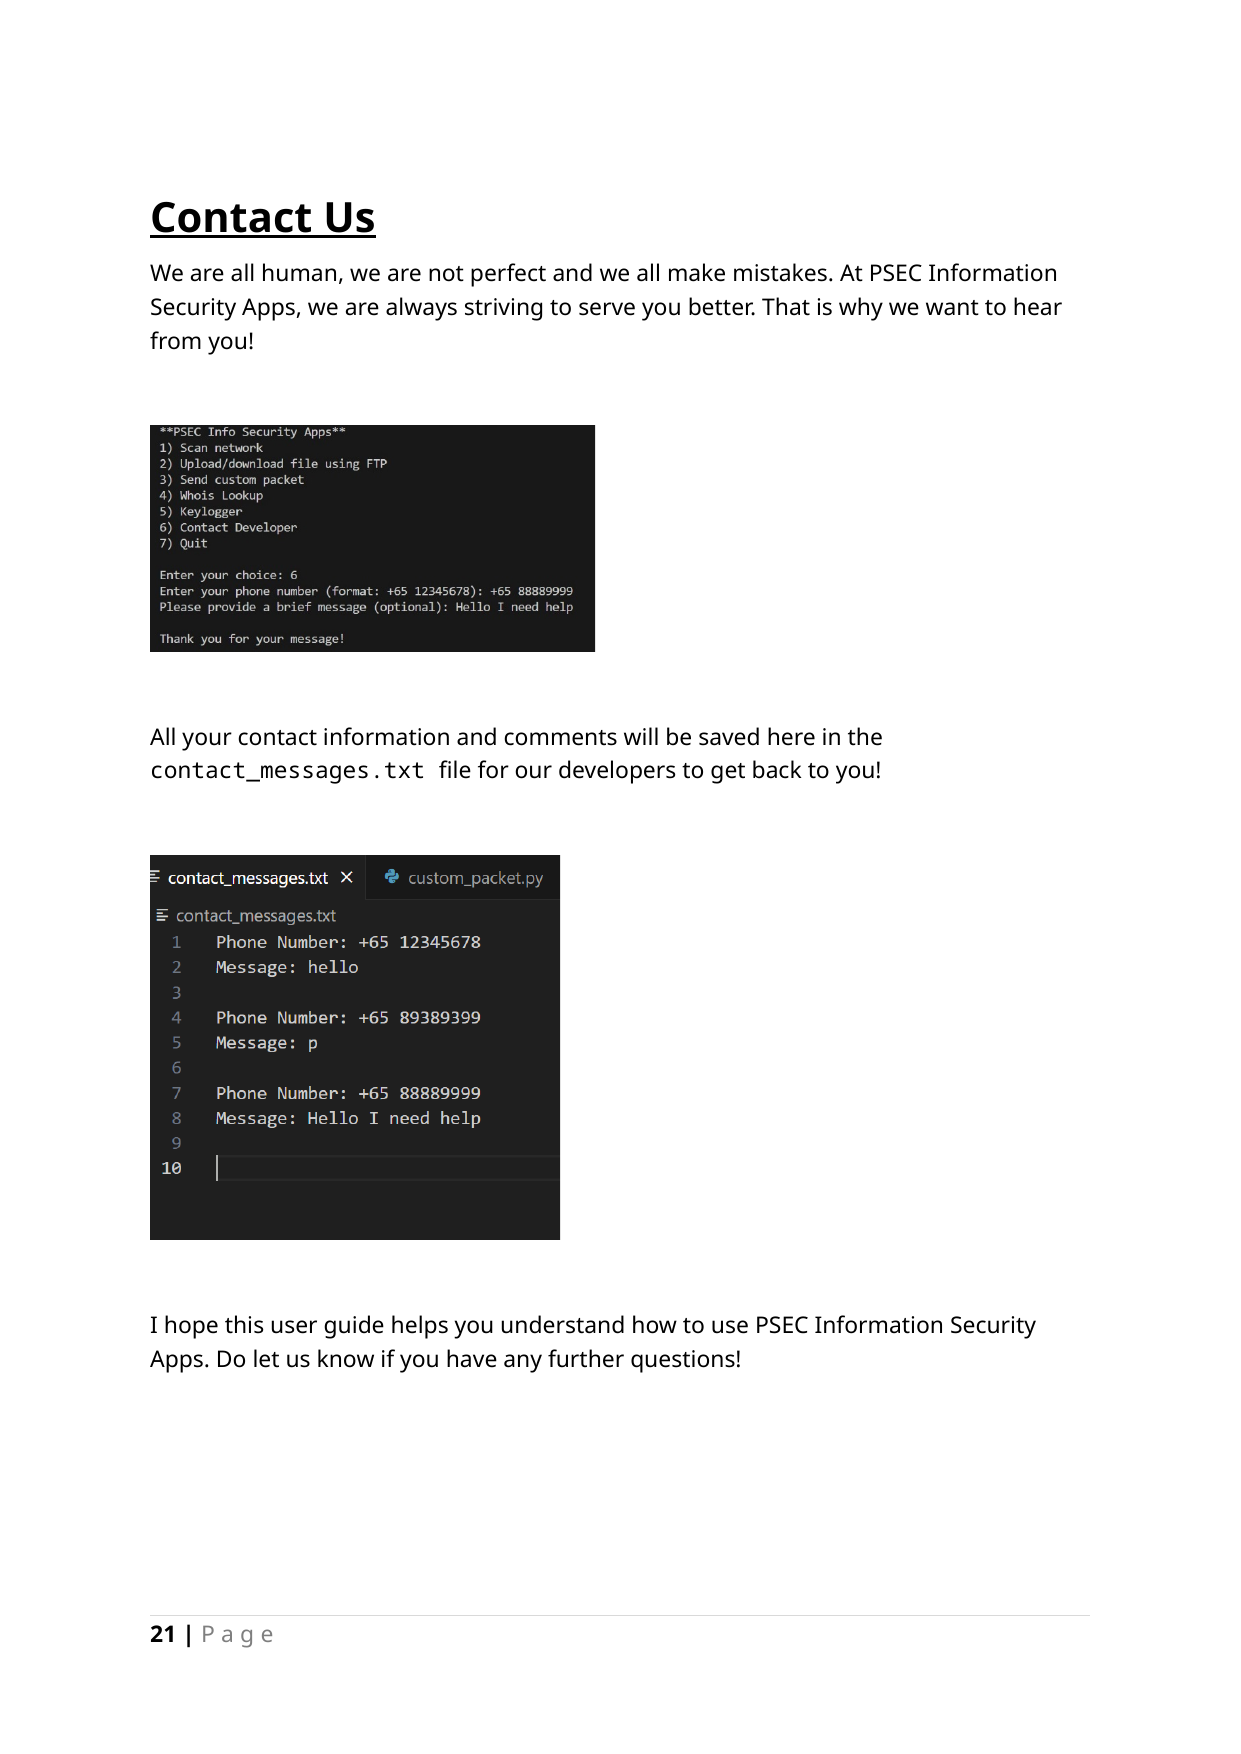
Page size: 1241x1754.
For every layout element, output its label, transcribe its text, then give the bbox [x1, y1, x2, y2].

text I hope this user guide helps you understand how to use PSEC Information Security Apps. Do let us know if you have any further questions! [150, 1309, 1090, 1374]
text All your contact information and comments will be saved here in the contact_messages.txt file for our developers to get back to you! [150, 721, 1090, 786]
picture [150, 425, 596, 652]
picture [150, 855, 561, 1240]
subtitle Contact Us [150, 187, 1090, 244]
text We are all human, we are not perfect and we all make mistakes. At PSEC Information Security Apps, we are always striving to serve you better. That is why we want to hear from you! [150, 257, 1090, 356]
